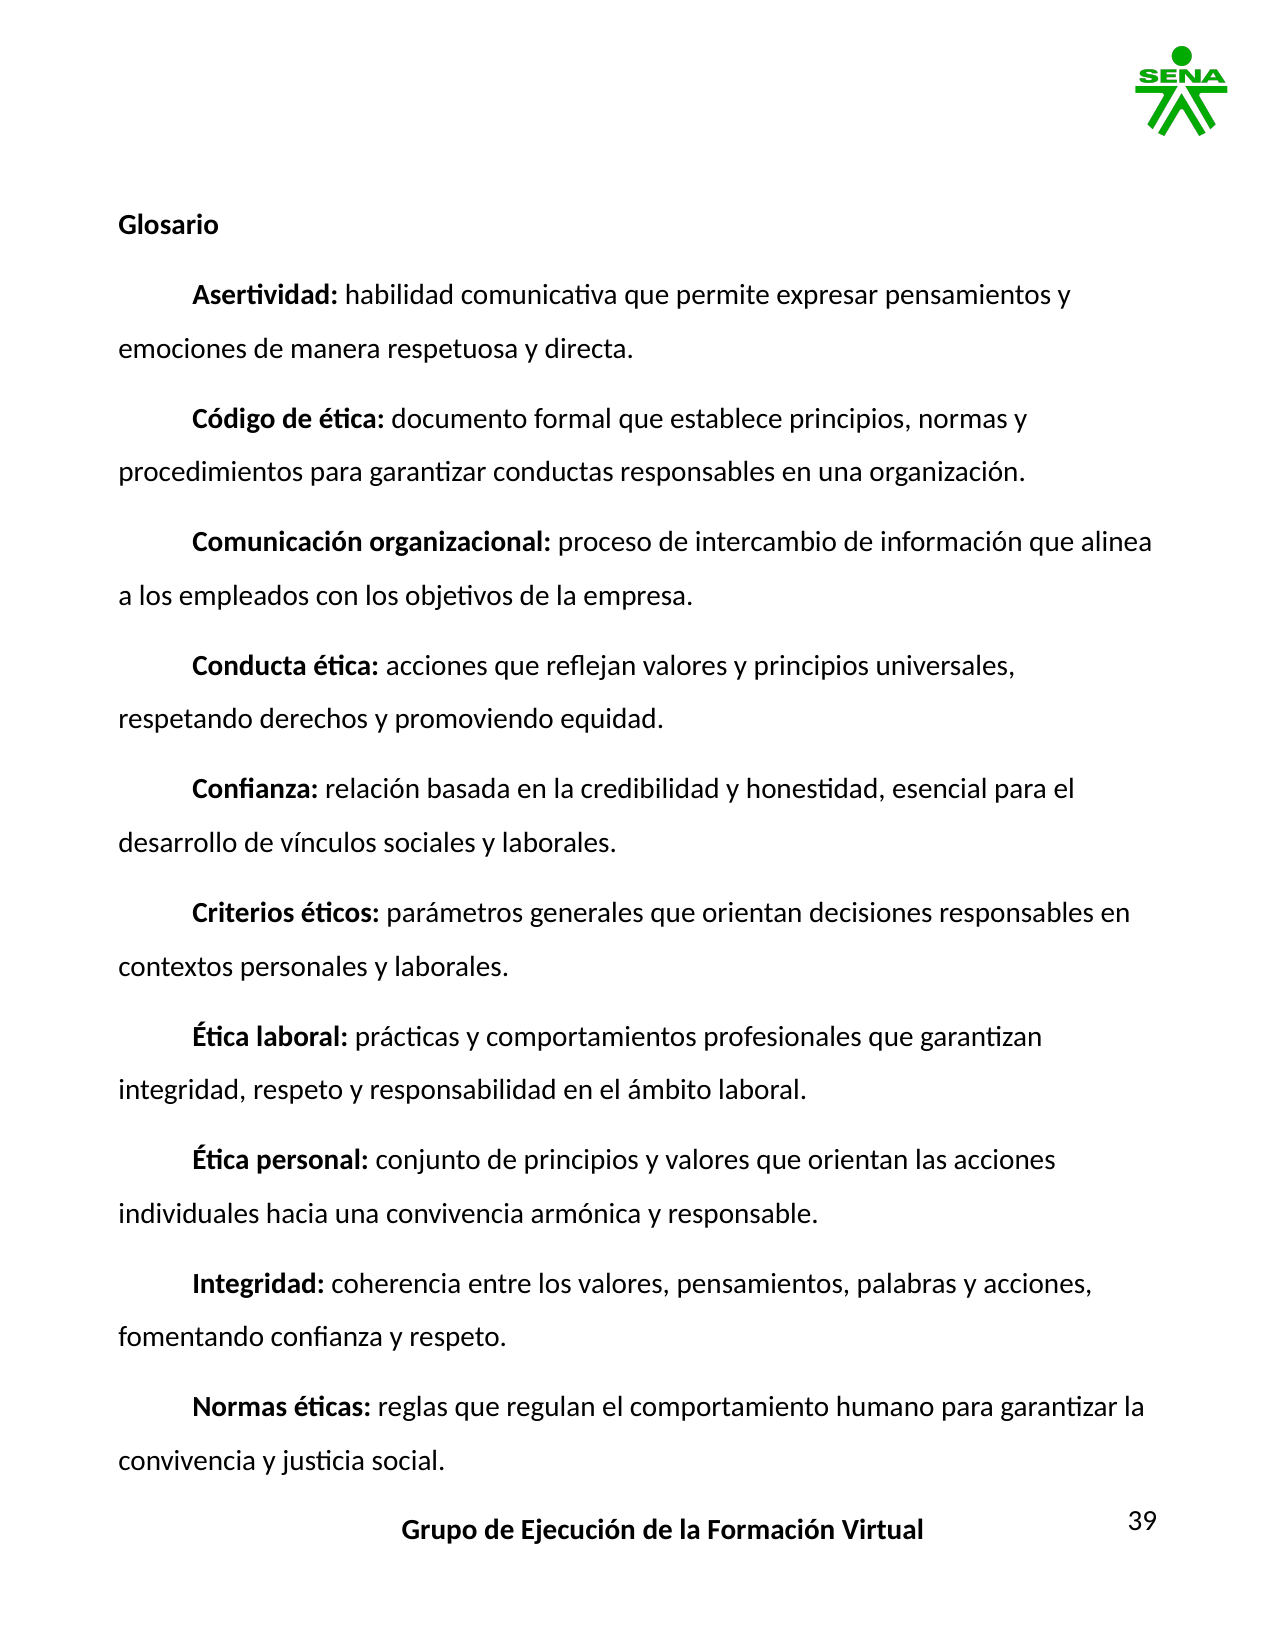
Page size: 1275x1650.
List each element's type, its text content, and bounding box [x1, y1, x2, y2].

text Ética personal: conjunto de principios y valores que orientan las acciones individuales hacia una convivencia armónica y responsable. [118, 1141, 1157, 1230]
text Asertividad: habilidad comunicativa que permite expresar pensamientos y emociones de manera respetuosa y directa. [118, 276, 1157, 366]
text Normas éticas: reglas que regulan el comportamiento humano para garantizar la convivencia y justicia social. [118, 1388, 1157, 1477]
text Confianza: relación basada en la credibilidad y honestidad, esencial para el desarrollo de vínculos sociales y laborales. [118, 771, 1157, 860]
text Comunicación organizacional: proceso de intercambio de información que alinea a los empleados con los objetivos de la empresa. [118, 523, 1157, 613]
text Glosario [118, 206, 1157, 242]
text Conducta ética: acciones que reflejan valores y principios universales, respetando derechos y promoviendo equidad. [118, 647, 1157, 736]
text Código de ética: documento formal que establece principios, normas y procedimientos para garantizar conductas responsables en una organización. [118, 400, 1157, 489]
text Ética laboral: prácticas y comportamientos profesionales que garantizan integridad, respeto y responsabilidad en el ámbito laboral. [118, 1018, 1157, 1107]
picture [1135, 46, 1228, 136]
text Integridad: coherencia entre los valores, pensamientos, palabras y acciones, fomentando confianza y respeto. [118, 1265, 1157, 1354]
text Criterios éticos: parámetros generales que orientan decisiones responsables en contextos personales y laborales. [118, 894, 1157, 983]
